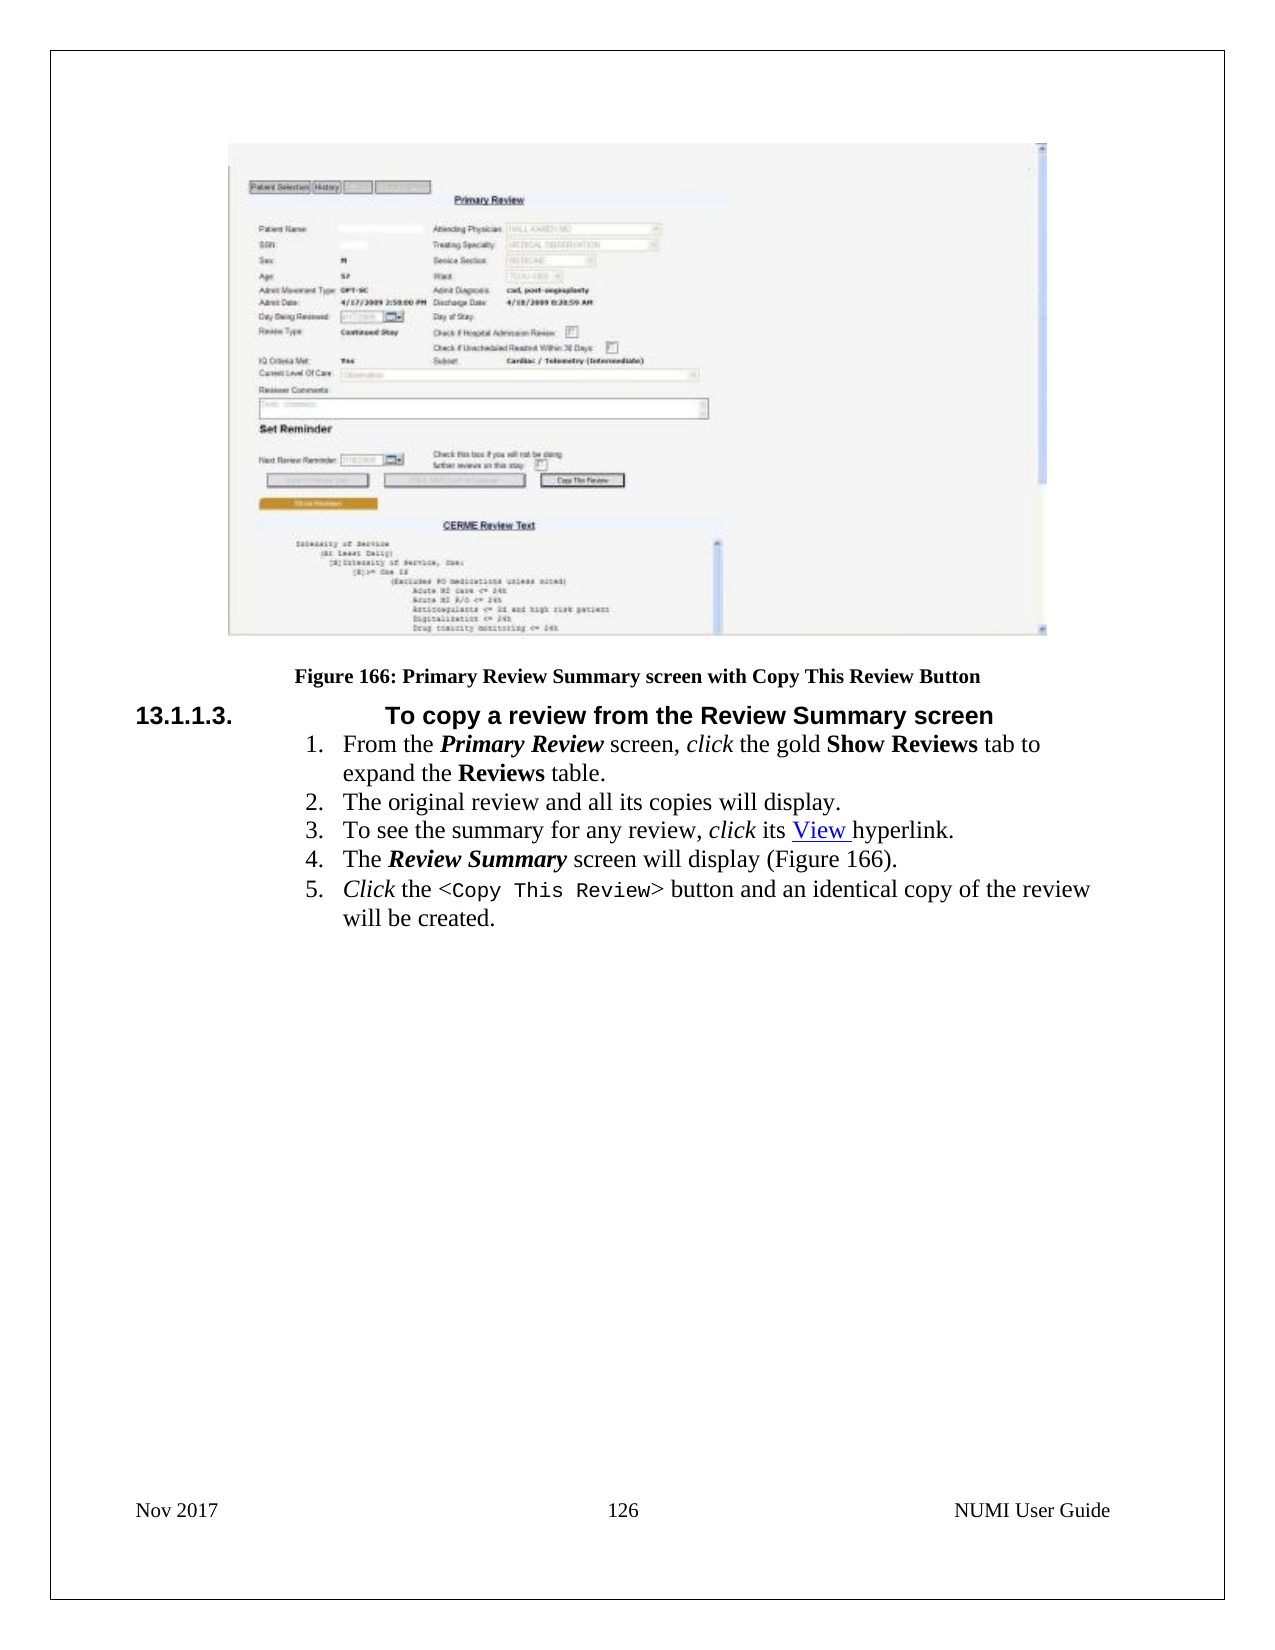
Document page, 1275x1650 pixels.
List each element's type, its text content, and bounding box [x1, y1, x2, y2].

list To see the summary for any review, click its View hyperlink. [305, 816, 1139, 844]
list From the Primary Review screen, click the gold Show Reviews tab to expand the Reviews table. [305, 729, 1076, 787]
list Click the <Copy This Review> button and an identical copy of the review will be created. [305, 874, 1128, 932]
picture [228, 143, 1047, 639]
text Figure : Primary Review Summary screen with Copy This Review Button [135, 664, 1139, 688]
list The original review and all its copies will display. [305, 787, 1139, 816]
subtitle To copy a review from the Review Summary screen [135, 701, 1139, 729]
list The Review Summary screen will display (Figure 166). [305, 844, 1139, 873]
